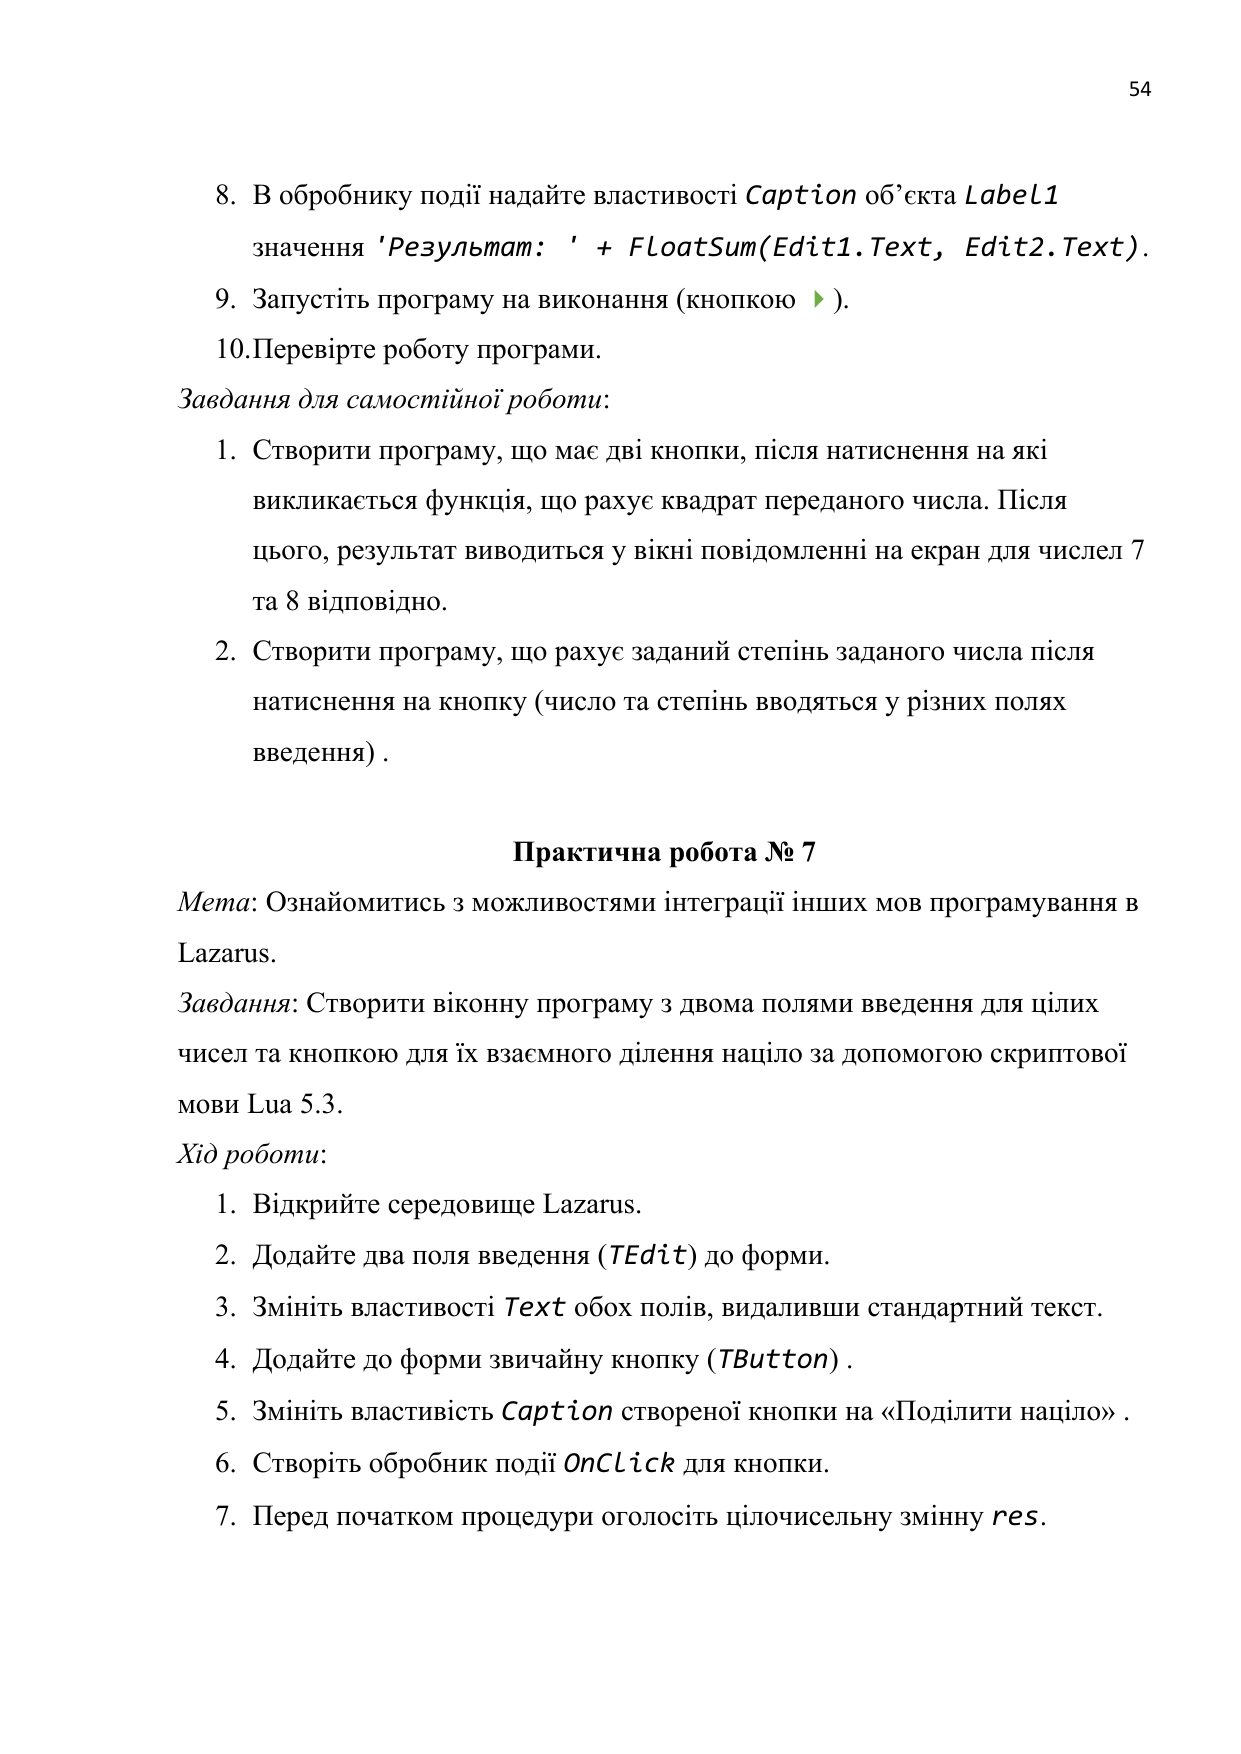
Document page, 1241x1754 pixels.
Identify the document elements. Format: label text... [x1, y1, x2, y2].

list Створити програму, що рахує заданий степінь заданого числа після натиснення на кнопку (число та степінь вводяться у різних полях введення) . [215, 633, 1152, 767]
list Додайте до форми звичайну кнопку (TButton) . [215, 1341, 1152, 1376]
text Мета: Ознайомитись з можливостями інтеграції інших мов програмування в Lazarus. [177, 884, 1152, 968]
list Відкрийте середовище Lazarus. [215, 1186, 1152, 1220]
text Завдання для самостійної роботи: [177, 381, 1152, 415]
text Хід роботи: [177, 1136, 1152, 1170]
text Практична робота № 7 [177, 834, 1152, 868]
list Створити програму, що має дві кнопки, після натиснення на які викликається функція, що рахує квадрат переданого числа. Після цього, результат виводиться у вікні повідомленні на екран для числел 7 та 8 відповідно. [215, 432, 1152, 616]
list Перед початком процедури оголосіть цілочисельну змінну res. [215, 1498, 1152, 1532]
list Запустіть програму на виконання (кнопкою ). [215, 281, 1152, 314]
list Змініть властивість Caption створеної кнопки на «Поділити націло» . [215, 1393, 1152, 1428]
list Змініть властивості Text обох полів, видаливши стандартний текст. [215, 1289, 1152, 1324]
list Додайте два поля введення (TEdit) до форми. [215, 1237, 1152, 1272]
list Перевірте роботу програми. [215, 331, 1152, 365]
list Створіть обробник події OnClick для кнопки. [215, 1446, 1152, 1480]
list В обробнику події надайте властивості Caption об’єкта Label1 значення 'Результат: ' + FloatSum(Edit1.Text, Edit2.Text). [215, 177, 1152, 263]
text Завдання: Створити віконну програму з двома полями введення для цілих чисел та кнопкою для їх взаємного ділення націло за допомогою скриптової мови Lua 5.3. [177, 985, 1152, 1119]
